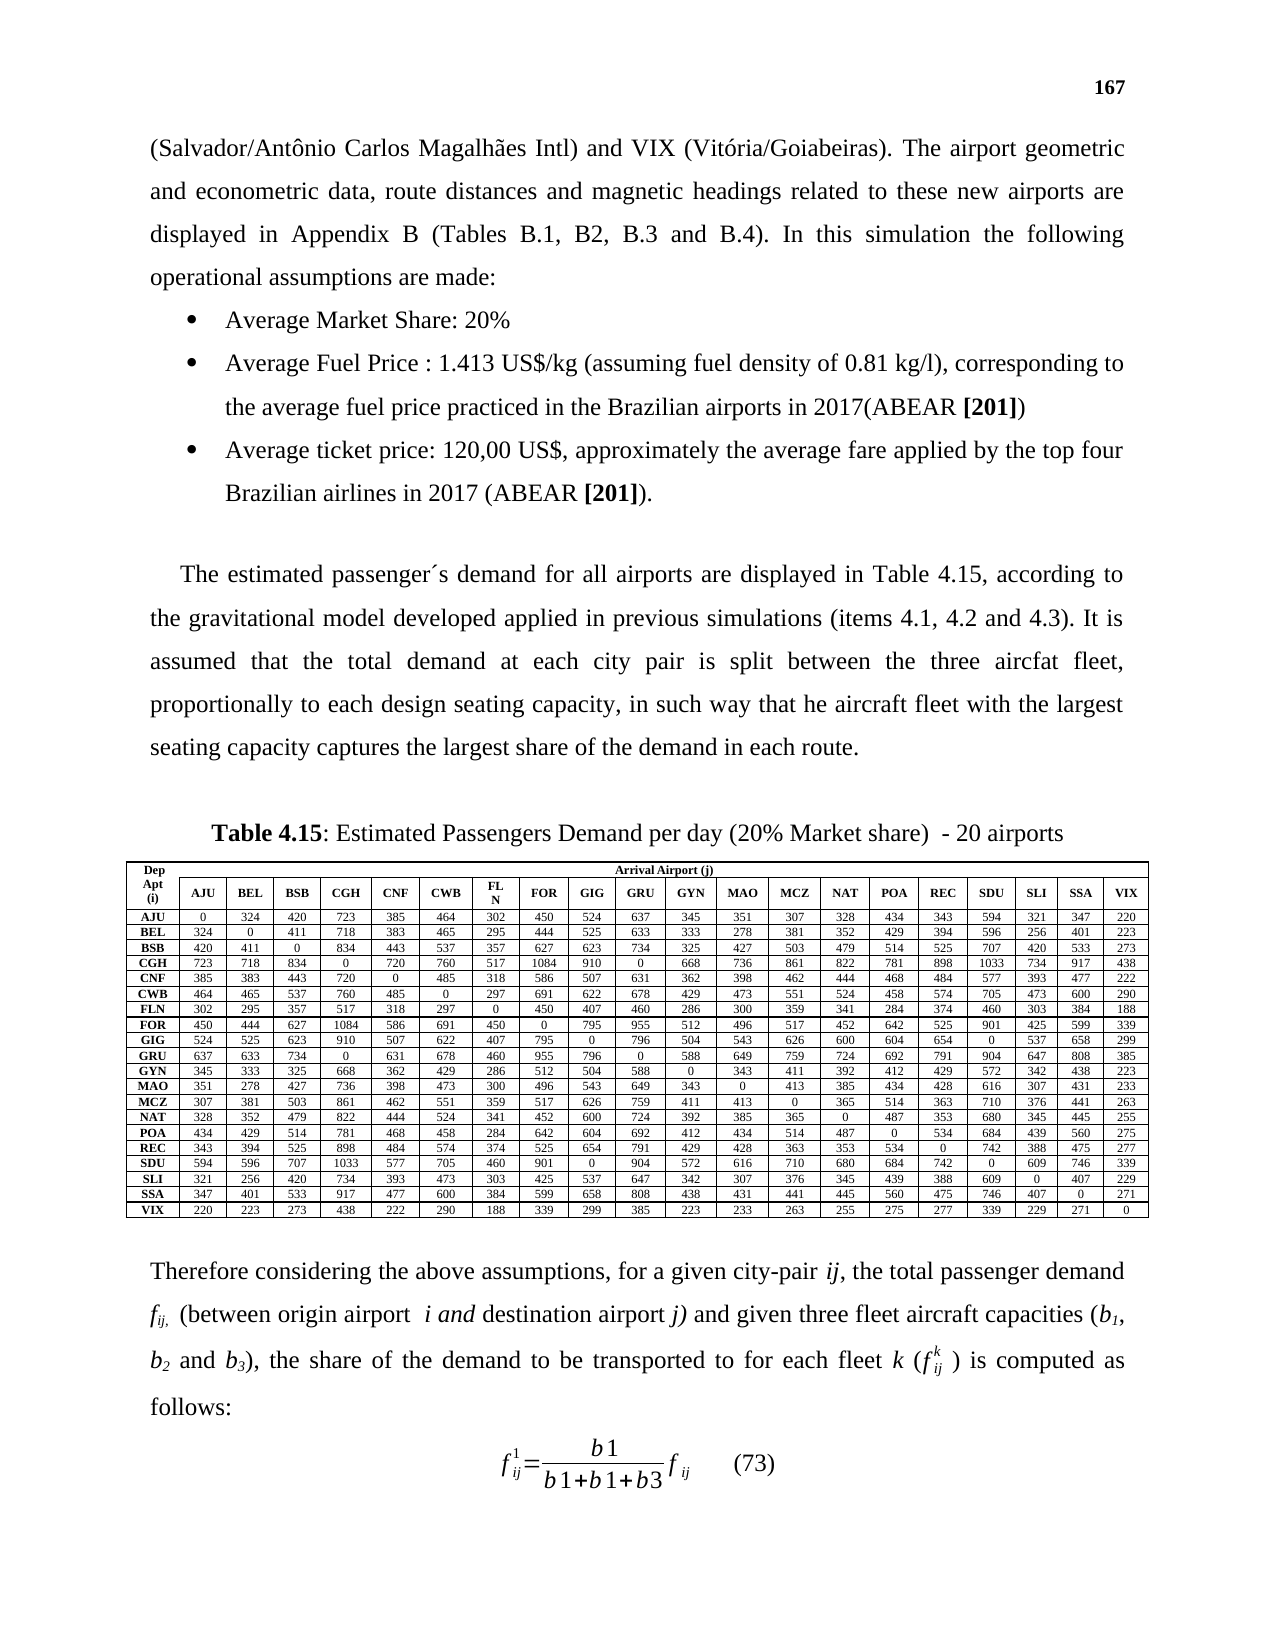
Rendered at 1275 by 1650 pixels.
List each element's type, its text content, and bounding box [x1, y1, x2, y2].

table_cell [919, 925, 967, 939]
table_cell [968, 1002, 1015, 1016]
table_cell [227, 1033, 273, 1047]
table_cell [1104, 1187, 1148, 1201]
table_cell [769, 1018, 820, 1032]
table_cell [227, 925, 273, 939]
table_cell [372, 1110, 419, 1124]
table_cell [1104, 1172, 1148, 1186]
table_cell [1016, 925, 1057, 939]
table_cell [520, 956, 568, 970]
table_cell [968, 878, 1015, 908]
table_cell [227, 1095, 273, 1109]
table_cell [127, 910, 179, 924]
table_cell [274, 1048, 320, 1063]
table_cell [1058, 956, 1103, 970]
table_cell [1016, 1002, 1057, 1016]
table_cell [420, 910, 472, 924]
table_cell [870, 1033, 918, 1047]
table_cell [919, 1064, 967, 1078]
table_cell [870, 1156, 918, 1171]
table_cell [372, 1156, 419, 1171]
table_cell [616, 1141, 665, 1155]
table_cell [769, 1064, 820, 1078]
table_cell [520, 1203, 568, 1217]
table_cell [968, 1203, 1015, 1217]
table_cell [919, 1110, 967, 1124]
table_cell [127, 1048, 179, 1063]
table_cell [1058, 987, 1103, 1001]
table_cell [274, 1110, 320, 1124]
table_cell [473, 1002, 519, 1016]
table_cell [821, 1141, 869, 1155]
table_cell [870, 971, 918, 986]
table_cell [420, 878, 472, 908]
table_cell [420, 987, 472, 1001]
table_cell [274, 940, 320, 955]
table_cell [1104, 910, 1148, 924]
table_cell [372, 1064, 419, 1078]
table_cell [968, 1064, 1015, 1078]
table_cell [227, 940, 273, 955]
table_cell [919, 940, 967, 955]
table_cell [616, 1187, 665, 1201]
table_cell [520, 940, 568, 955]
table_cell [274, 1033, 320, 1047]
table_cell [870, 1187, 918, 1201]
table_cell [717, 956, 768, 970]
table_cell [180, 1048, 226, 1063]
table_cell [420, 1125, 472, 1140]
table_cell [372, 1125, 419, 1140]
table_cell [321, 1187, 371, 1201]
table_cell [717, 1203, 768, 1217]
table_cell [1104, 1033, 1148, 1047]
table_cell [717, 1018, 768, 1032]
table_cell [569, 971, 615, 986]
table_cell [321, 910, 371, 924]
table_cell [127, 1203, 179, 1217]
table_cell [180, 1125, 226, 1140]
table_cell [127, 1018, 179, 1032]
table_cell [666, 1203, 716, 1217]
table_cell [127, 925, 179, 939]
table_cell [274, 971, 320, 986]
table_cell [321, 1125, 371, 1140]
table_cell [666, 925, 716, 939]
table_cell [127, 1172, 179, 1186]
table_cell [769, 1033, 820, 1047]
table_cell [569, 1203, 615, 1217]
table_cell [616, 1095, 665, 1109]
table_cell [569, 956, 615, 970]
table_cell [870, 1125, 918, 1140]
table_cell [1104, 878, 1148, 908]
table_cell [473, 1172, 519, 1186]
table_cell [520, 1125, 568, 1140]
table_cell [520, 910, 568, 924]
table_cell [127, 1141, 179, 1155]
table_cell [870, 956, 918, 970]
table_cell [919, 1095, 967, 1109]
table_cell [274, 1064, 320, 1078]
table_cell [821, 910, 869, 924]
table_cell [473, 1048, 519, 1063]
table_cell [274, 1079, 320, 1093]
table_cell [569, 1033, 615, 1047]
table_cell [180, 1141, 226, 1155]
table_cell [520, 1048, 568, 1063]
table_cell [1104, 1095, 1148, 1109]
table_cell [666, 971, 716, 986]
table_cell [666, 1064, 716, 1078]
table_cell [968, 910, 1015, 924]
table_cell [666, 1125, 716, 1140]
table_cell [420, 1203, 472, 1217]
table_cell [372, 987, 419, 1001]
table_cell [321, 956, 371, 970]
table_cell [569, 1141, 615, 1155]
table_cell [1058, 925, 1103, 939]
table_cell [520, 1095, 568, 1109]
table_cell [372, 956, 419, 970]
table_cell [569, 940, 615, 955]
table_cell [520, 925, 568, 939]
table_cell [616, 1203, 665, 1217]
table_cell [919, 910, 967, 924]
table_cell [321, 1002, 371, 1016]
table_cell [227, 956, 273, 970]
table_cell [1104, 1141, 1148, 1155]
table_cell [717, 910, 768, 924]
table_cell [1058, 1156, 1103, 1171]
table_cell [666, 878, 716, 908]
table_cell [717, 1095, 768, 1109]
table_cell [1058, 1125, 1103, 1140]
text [150, 133, 1125, 291]
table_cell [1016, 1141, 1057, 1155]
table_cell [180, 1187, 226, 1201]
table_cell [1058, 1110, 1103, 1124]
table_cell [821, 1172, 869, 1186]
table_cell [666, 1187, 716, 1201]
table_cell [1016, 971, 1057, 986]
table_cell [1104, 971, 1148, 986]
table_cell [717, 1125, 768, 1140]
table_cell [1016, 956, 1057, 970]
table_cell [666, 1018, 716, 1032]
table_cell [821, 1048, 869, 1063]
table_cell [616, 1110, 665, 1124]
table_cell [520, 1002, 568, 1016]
text Table 4.15: Estimated Passengers Demand per day (20% Market share) - 20 airports [150, 818, 1125, 847]
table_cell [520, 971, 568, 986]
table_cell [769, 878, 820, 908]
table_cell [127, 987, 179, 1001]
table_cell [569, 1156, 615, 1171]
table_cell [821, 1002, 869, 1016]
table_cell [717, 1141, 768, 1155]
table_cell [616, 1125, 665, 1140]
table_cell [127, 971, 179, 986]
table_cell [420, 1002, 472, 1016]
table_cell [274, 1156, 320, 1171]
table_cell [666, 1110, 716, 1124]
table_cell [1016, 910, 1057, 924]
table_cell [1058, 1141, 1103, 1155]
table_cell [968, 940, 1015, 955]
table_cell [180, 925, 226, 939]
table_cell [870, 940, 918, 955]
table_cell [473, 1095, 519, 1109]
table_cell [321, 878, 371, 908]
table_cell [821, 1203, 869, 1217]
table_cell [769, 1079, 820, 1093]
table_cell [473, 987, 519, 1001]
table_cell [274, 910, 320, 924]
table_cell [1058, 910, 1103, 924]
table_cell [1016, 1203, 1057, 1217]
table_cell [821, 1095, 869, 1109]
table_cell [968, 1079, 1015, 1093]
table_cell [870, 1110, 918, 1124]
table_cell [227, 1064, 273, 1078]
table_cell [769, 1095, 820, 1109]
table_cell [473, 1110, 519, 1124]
text The estimated passenger´s demand for all airports are displayed in Table 4.15, according to the gravitational model developed applied in previous simulations (items 4.1, 4.2 and 4.3). It is assumed that the total demand at each city pair is split between the three aircfat fleet, proportionally to each design seating capacity, in such way that he aircraft fleet with the largest seating capacity captures the largest share of the demand in each route. [150, 559, 1125, 761]
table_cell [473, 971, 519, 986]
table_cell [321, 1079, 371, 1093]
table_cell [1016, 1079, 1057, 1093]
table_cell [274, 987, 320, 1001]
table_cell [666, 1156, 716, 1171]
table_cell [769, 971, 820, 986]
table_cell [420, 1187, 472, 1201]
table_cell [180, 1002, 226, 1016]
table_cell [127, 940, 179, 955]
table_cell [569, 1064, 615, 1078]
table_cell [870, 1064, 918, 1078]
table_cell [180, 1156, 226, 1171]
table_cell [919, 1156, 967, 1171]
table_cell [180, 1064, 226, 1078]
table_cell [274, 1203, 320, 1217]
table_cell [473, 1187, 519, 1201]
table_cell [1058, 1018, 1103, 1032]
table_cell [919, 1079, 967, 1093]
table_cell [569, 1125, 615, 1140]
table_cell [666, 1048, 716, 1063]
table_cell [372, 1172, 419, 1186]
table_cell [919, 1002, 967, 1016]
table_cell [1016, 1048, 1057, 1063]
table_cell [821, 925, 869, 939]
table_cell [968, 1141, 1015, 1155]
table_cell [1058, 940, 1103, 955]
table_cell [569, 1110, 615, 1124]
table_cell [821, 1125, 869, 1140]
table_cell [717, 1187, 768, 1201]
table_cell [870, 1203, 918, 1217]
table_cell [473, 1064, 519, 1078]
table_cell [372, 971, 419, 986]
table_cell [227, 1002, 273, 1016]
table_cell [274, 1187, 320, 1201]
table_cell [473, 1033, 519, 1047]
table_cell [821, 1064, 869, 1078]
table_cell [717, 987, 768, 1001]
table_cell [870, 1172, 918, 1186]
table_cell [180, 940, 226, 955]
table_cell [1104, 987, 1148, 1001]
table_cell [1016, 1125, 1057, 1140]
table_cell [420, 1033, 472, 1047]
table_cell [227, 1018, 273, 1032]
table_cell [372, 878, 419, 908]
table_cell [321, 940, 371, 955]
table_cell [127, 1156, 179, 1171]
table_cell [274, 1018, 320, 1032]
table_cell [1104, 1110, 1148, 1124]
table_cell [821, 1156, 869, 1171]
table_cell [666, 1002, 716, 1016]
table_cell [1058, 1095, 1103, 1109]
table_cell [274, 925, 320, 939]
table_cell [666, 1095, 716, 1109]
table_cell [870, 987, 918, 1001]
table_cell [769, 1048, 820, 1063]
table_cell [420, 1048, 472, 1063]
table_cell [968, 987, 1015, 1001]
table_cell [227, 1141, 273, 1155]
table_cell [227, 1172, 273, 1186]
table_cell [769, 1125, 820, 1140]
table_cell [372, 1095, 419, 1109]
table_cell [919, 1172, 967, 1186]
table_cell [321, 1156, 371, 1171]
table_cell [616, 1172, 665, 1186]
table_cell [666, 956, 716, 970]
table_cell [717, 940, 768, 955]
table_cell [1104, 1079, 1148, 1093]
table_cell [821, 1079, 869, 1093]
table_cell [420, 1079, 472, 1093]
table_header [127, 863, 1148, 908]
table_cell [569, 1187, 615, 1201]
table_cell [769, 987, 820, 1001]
text (73) [150, 1435, 1125, 1494]
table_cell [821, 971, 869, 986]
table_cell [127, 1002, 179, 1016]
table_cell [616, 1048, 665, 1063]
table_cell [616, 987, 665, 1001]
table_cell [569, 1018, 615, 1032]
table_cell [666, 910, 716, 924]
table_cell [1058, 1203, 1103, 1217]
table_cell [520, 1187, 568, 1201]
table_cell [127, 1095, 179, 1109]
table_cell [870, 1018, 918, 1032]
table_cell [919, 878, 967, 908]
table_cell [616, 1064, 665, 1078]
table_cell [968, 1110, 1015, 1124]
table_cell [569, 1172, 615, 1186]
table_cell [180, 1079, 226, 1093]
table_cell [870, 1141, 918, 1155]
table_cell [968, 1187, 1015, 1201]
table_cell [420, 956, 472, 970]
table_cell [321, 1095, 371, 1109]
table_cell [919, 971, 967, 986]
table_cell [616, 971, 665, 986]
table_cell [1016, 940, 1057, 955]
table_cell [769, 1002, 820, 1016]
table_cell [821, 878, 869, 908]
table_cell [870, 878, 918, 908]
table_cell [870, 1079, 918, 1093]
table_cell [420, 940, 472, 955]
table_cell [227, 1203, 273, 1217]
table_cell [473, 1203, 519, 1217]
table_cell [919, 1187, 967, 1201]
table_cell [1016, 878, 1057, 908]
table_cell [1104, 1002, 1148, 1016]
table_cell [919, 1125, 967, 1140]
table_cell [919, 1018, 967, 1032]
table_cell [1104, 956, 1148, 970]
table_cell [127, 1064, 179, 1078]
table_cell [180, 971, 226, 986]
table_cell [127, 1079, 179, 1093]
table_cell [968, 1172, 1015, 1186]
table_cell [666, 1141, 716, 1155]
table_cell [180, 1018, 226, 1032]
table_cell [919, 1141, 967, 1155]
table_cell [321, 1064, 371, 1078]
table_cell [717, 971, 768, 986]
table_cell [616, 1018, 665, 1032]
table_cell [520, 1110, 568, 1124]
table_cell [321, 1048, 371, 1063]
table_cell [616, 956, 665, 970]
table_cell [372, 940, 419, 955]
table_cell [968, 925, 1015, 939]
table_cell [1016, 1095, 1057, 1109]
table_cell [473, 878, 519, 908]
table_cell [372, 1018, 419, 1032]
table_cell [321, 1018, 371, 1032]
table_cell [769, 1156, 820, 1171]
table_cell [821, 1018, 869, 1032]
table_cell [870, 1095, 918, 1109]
text Therefore considering the above assumptions, for a given city-pair ij, the total passenger demand fij, (between origin airport i and destination airport j) and given three fleet aircraft capacities (b1, b2 and b3), the share of the demand to be transported to for each fleet k ( ) is computed as follows: [150, 1256, 1125, 1421]
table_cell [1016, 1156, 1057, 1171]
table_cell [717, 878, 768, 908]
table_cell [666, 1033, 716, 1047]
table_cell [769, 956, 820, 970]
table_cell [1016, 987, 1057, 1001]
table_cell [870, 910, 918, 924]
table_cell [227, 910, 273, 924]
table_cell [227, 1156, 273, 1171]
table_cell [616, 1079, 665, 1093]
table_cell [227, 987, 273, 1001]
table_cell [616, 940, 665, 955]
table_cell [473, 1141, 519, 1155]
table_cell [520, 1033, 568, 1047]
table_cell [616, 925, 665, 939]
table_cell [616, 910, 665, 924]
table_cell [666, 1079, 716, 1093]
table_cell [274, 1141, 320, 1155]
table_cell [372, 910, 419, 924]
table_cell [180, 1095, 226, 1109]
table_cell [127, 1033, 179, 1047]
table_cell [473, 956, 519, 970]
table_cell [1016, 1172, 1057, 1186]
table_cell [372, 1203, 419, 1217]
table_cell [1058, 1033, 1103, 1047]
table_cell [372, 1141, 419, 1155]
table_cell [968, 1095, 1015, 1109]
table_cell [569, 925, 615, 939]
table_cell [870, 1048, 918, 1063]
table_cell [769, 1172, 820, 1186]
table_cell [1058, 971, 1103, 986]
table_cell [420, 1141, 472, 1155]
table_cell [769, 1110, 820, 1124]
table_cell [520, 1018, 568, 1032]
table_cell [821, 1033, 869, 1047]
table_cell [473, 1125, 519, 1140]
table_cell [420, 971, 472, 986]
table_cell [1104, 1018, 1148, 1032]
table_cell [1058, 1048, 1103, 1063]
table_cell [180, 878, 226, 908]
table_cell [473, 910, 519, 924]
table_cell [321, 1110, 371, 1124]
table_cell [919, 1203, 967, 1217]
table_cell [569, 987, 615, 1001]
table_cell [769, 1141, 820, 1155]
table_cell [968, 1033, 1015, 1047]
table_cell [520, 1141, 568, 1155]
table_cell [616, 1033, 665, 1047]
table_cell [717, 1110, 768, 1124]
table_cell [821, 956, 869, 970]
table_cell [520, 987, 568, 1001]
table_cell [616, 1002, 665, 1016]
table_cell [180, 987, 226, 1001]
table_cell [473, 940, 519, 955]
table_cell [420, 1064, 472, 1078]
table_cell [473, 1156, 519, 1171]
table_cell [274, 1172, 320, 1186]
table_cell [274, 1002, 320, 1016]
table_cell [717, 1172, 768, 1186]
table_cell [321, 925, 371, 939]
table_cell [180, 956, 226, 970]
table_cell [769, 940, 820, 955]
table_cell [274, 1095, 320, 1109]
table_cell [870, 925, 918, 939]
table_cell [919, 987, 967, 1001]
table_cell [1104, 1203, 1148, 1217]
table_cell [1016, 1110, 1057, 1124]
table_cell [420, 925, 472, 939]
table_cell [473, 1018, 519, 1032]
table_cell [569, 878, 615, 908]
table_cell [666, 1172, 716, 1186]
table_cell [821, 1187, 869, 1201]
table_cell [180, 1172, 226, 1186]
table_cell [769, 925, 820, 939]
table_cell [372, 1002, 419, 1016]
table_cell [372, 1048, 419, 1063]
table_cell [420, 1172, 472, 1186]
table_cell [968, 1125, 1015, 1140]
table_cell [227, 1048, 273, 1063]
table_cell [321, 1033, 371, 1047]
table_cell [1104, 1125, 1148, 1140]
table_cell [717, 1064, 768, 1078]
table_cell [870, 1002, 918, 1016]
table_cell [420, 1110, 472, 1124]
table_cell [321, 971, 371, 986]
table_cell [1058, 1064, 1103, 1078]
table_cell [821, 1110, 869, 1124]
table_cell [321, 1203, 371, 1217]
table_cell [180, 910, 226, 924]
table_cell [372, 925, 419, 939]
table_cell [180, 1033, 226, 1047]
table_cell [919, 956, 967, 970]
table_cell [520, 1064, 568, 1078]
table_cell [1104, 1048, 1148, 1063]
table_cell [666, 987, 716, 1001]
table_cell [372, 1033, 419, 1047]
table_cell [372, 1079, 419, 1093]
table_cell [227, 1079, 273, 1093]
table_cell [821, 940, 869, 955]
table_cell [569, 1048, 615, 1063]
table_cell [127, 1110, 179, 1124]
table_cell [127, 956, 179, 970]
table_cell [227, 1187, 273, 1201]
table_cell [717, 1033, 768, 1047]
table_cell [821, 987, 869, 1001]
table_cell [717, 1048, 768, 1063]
list Average Fuel Price : 1.413 US$/kg (assuming fuel density of 0.81 kg/l), corresponding to the average fuel price practiced in the Brazilian airports in 2017(ABEAR ) [187, 348, 1125, 420]
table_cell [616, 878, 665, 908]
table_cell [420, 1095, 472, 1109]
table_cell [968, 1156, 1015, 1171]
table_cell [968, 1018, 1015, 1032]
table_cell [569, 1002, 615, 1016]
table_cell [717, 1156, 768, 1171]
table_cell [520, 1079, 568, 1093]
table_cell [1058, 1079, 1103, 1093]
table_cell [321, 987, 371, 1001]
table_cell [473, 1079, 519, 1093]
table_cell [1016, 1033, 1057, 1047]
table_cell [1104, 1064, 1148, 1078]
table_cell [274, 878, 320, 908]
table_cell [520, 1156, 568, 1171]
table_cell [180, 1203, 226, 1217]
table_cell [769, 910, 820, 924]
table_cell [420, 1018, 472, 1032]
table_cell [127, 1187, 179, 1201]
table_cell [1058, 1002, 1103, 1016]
list Average Market Share: 20% [187, 305, 1125, 334]
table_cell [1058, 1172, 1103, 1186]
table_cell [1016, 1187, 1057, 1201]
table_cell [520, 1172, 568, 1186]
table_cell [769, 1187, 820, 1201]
list Average ticket price: 120,00 US$, approximately the average fare applied by the top four Brazilian airlines in 2017 (ABEAR ). [187, 435, 1125, 507]
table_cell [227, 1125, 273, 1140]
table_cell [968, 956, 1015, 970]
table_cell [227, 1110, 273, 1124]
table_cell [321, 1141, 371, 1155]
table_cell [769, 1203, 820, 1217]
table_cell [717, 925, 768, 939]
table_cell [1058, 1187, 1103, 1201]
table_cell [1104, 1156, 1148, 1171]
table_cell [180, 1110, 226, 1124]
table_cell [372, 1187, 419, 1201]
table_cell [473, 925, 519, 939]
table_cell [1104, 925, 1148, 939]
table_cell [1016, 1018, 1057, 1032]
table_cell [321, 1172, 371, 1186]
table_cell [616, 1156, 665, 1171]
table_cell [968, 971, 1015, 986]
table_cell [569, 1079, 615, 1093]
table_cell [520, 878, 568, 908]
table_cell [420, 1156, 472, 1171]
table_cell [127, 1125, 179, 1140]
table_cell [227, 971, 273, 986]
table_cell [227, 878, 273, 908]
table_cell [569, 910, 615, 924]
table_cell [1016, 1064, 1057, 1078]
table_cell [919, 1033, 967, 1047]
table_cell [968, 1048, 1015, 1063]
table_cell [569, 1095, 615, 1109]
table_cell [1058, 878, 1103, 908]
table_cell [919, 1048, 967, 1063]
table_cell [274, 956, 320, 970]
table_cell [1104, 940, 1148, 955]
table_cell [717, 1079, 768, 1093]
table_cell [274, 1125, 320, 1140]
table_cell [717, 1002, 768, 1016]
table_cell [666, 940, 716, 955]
